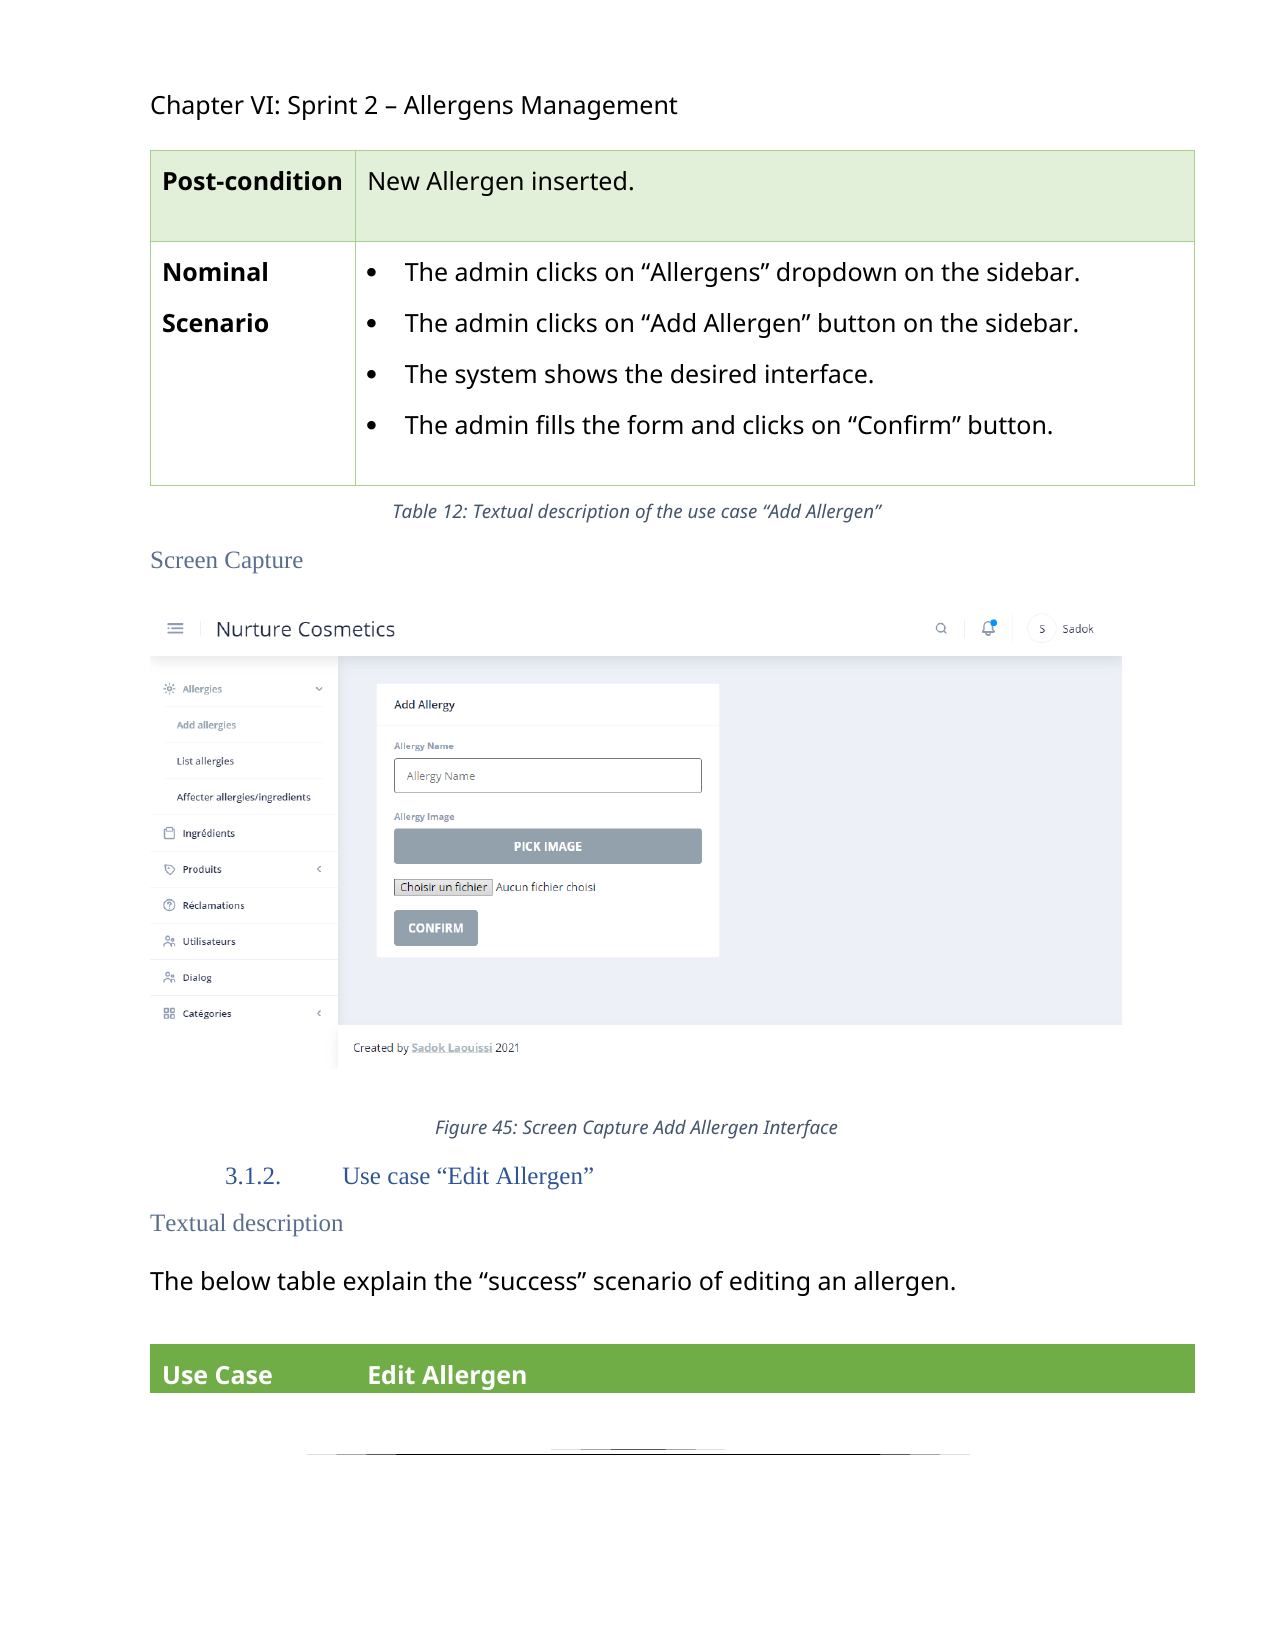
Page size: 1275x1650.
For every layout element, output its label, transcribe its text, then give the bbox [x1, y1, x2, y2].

table_header Edit Allergen [356, 1345, 1194, 1391]
table_cell Nominal Scenario [151, 242, 355, 485]
subtitle Screen Capture [150, 545, 1125, 574]
text Figure 45: Screen Capture Add Allergen Interface [150, 1114, 1125, 1140]
subtitle Use case “Edit Allergen” [225, 1161, 1125, 1189]
table_cell The admin clicks on “Allergens” dropdown on the sidebar. The admin clicks on “Add Allergen” button on the sidebar. The system shows the desired interface. The admin fills the form and clicks on “Confirm” button. [356, 242, 1194, 485]
picture [150, 600, 1123, 1069]
table_cell New Allergen inserted. [356, 151, 1194, 241]
text Table 12: Textual description of the use case “Add Allergen” [150, 499, 1125, 524]
subtitle Textual description [150, 1208, 1125, 1237]
table_header Use Case [151, 1345, 355, 1391]
table_cell Post-condition [151, 151, 355, 241]
text The below table explain the “success” scenario of editing an allergen. [150, 1264, 1125, 1298]
